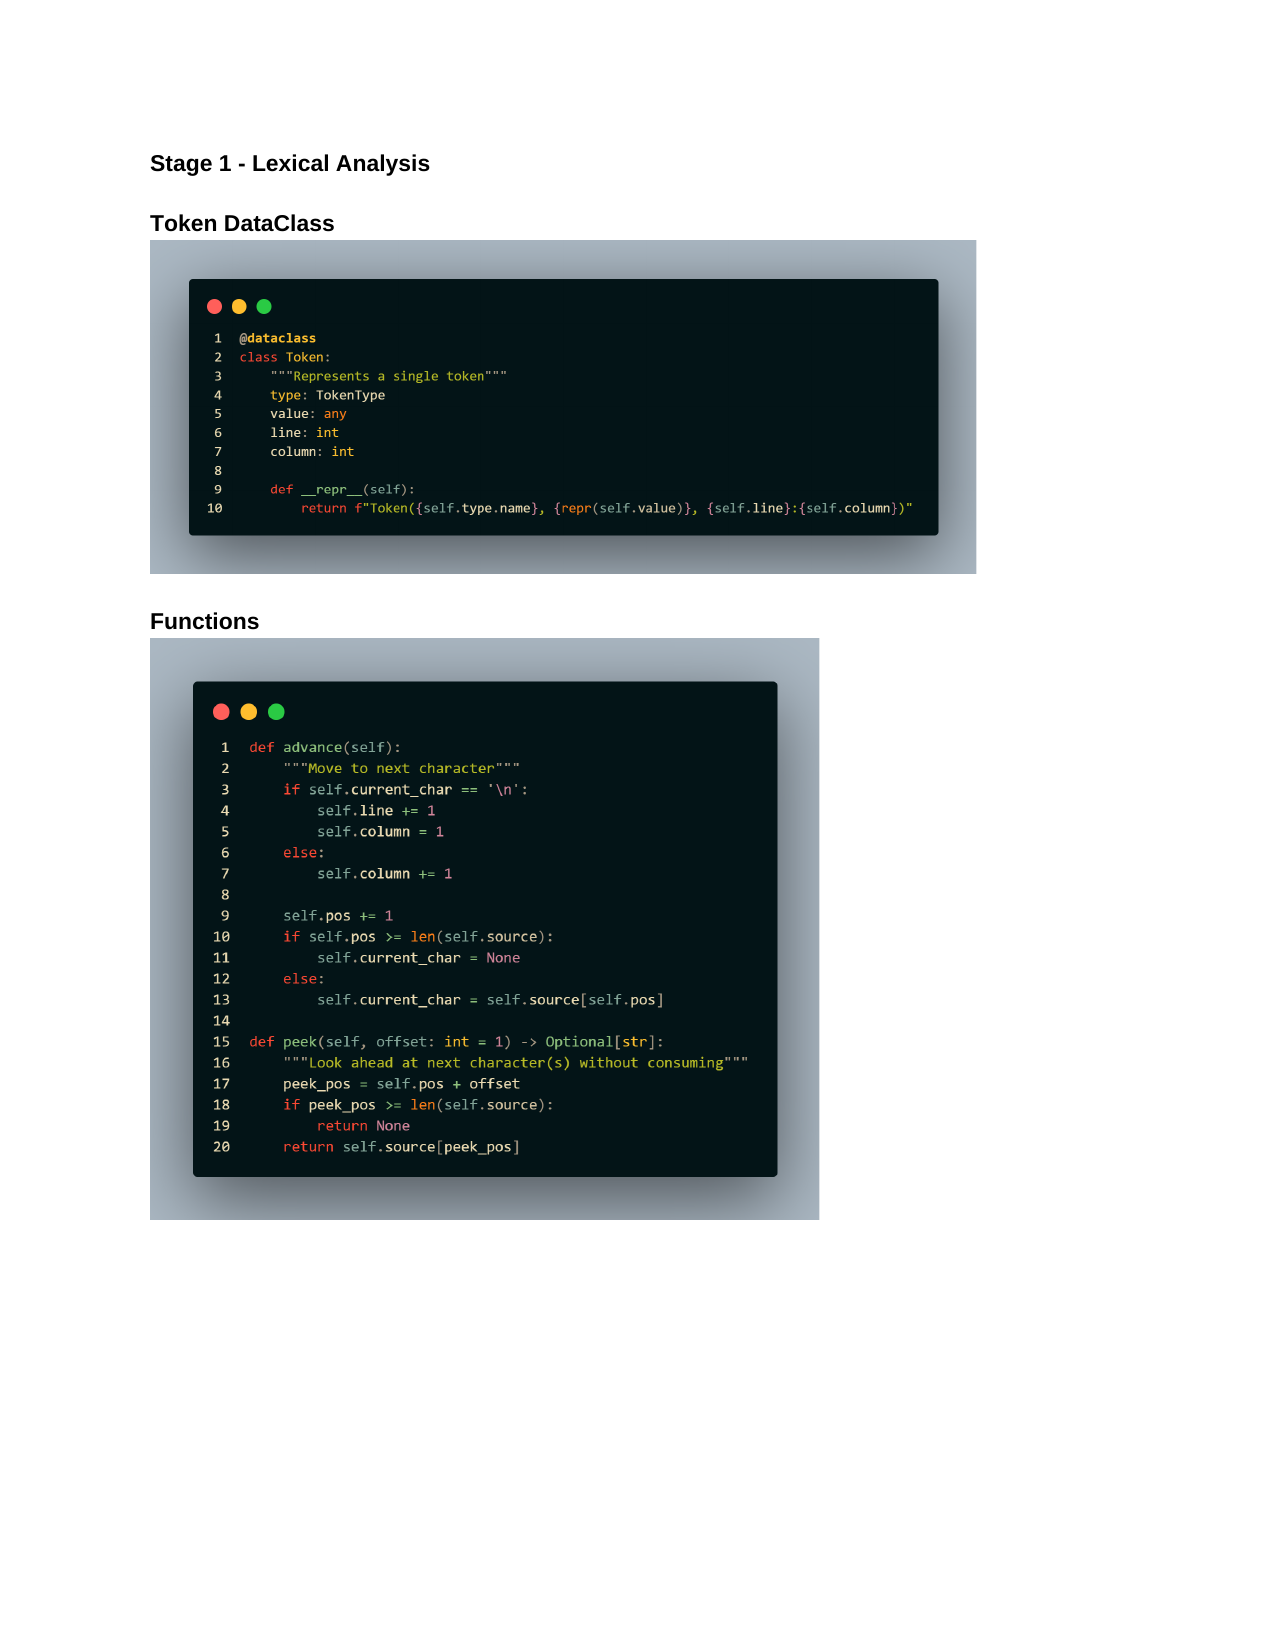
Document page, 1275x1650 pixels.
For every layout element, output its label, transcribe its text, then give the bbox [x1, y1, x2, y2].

subtitle Token DataClass [150, 210, 1125, 237]
subtitle Functions [150, 608, 1125, 634]
picture [150, 638, 820, 1220]
picture [150, 240, 977, 574]
subtitle Stage 1 - Lexical Analysis [150, 150, 1125, 207]
